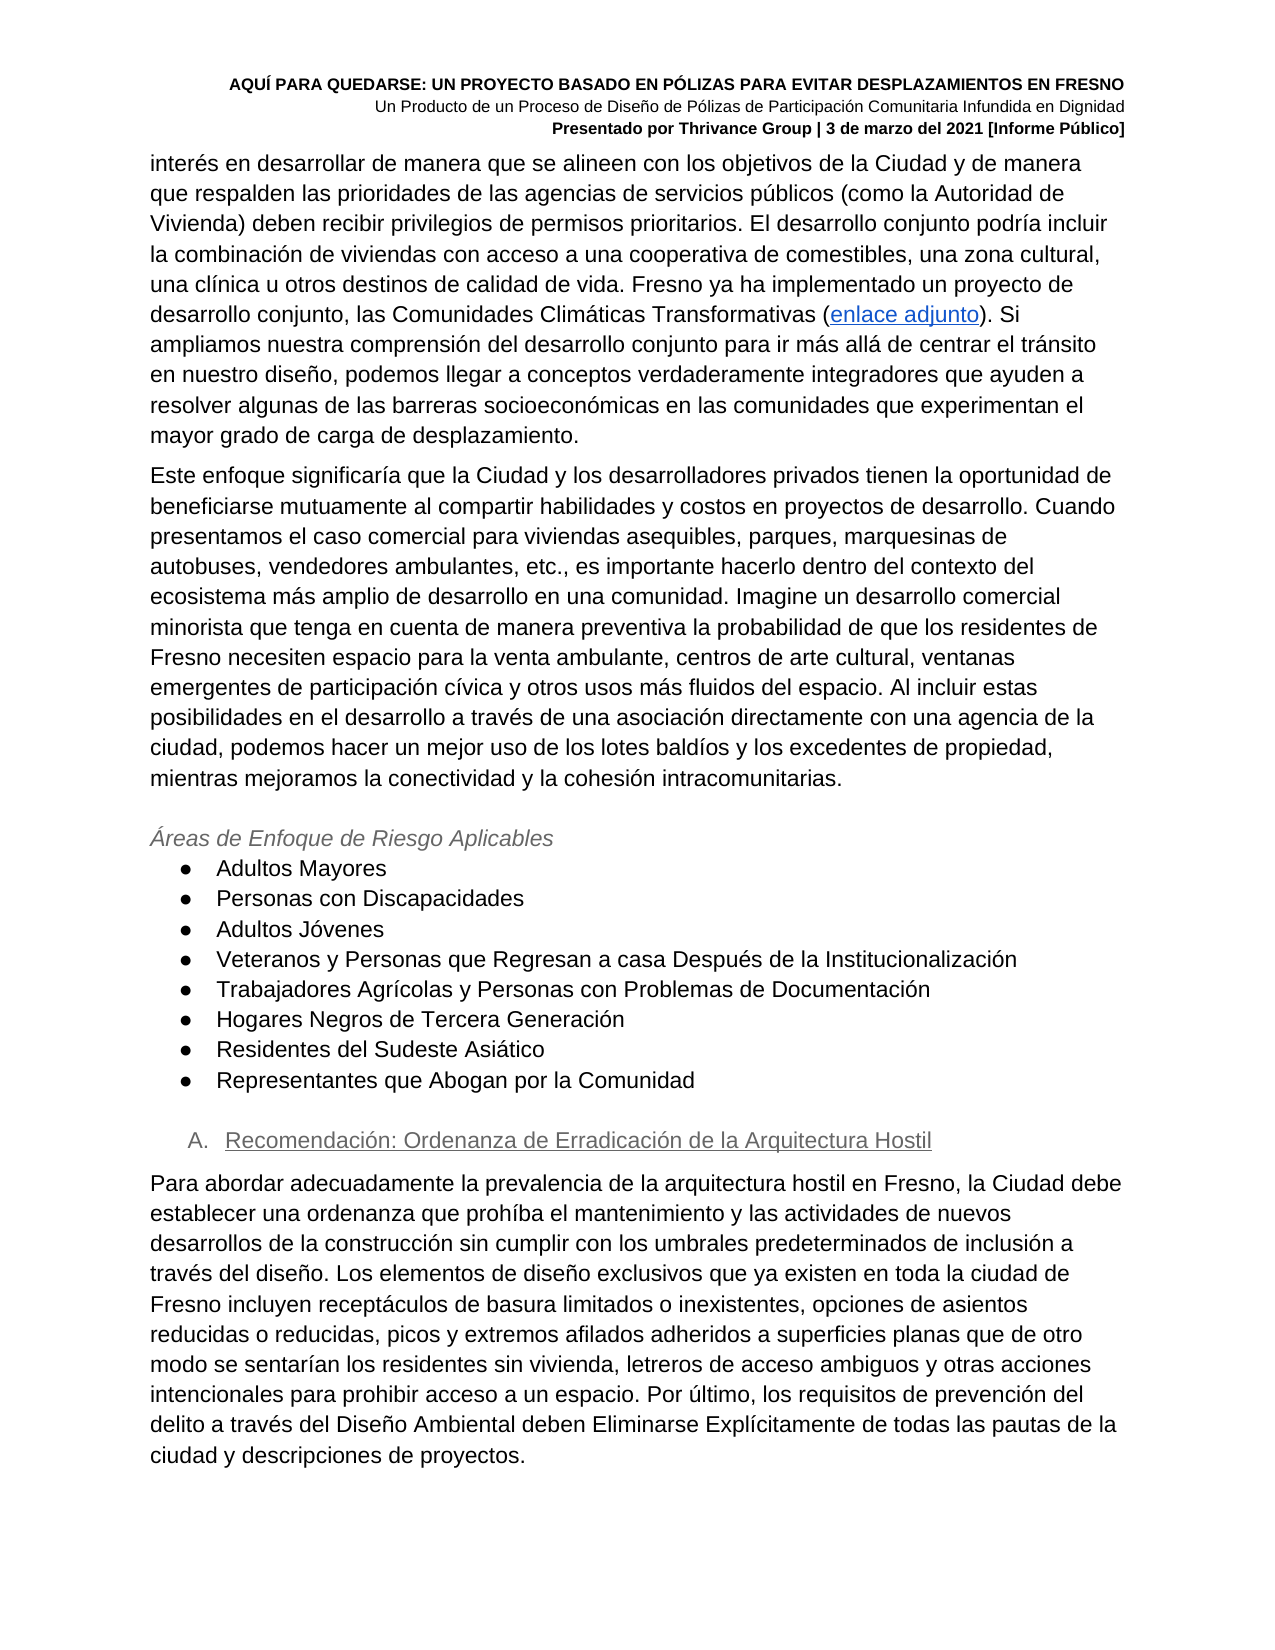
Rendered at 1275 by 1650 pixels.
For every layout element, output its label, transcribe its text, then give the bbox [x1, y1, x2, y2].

list Recomendación: Ordenanza de Erradicación de la Arquitectura Hostil [187, 1127, 1125, 1153]
list Hogares Negros de Tercera Generación [178, 1006, 1125, 1033]
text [150, 150, 1125, 448]
list Residentes del Sudeste Asiático [178, 1036, 1125, 1063]
text Este enfoque significaría que la Ciudad y los desarrolladores privados tienen la oportunidad de beneficiarse mutuamente al compartir habilidades y costos en proyectos de desarrollo. Cuando presentamos el caso comercial para viviendas asequibles, parques, marquesinas de autobuses, vendedores ambulantes, etc., es importante hacerlo dentro del contexto del ecosistema más amplio de desarrollo en una comunidad. Imagine un desarrollo comercial minorista que tenga en cuenta de manera preventiva la probabilidad de que los residentes de Fresno necesiten espacio para la venta ambulante, centros de arte cultural, ventanas emergentes de participación cívica y otros usos más fluidos del espacio. Al incluir estas posibilidades en el desarrollo a través de una asociación directamente con una agencia de la ciudad, podemos hacer un mejor uso de los lotes baldíos y los excedentes de propiedad, mientras mejoramos la conectividad y la cohesión intracomunitarias. [150, 462, 1125, 791]
list Adultos Jóvenes [178, 916, 1125, 942]
list Trabajadores Agrícolas y Personas con Problemas de Documentación [178, 976, 1125, 1002]
text Para abordar adecuadamente la prevalencia de la arquitectura hostil en Fresno, la Ciudad debe establecer una ordenanza que prohíba el mantenimiento y las actividades de nuevos desarrollos de la construcción sin cumplir con los umbrales predeterminados de inclusión a través del diseño. Los elementos de diseño exclusivos que ya existen en toda la ciudad de Fresno incluyen receptáculos de basura limitados o inexistentes, opciones de asientos reducidas o reducidas, picos y extremos afilados adheridos a superficies planas que de otro modo se sentarían los residentes sin vivienda, letreros de acceso ambiguos y otras acciones intencionales para prohibir acceso a un espacio. Por último, los requisitos de prevención del delito a través del Diseño Ambiental deben Eliminarse Explícitamente de todas las pautas de la ciudad y descripciones de proyectos. [150, 1170, 1125, 1468]
list Veteranos y Personas que Regresan a casa Después de la Institucionalización [178, 946, 1125, 972]
list Adultos Mayores [178, 855, 1125, 882]
text Áreas de Enfoque de Riesgo Aplicables [150, 825, 1125, 851]
list Personas con Discapacidades [178, 885, 1125, 912]
list Representantes que Abogan por la Comunidad [178, 1067, 1125, 1093]
